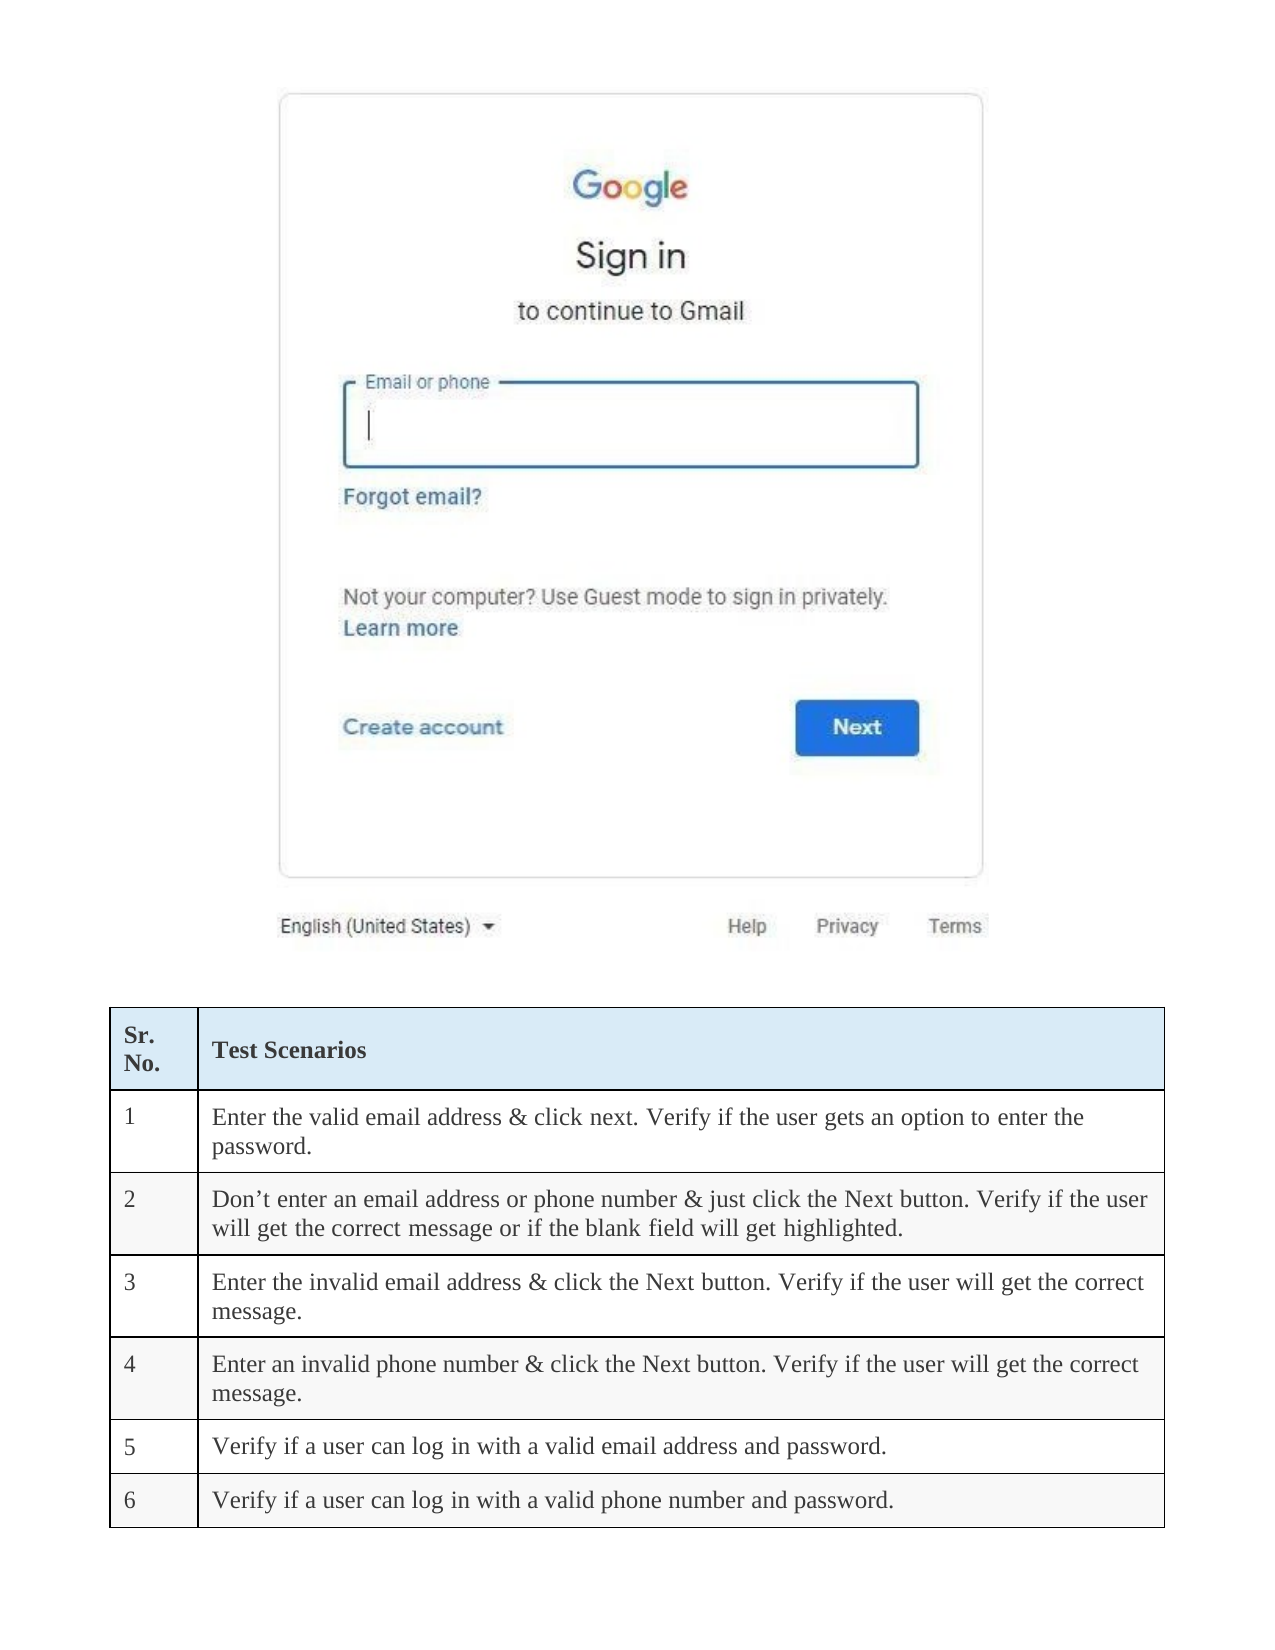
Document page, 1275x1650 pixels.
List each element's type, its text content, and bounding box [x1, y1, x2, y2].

table_header Test Scenarios [199, 1008, 1164, 1089]
table_header Sr. No. [111, 1008, 197, 1089]
table_cell 1 [111, 1091, 197, 1171]
table_cell Enter the valid email address & click next. Verify if the user gets an option to enter the password. [199, 1091, 1164, 1171]
table_cell 4 [111, 1338, 197, 1419]
table_cell 2 [111, 1173, 197, 1254]
table_cell Enter the invalid email address & click the Next button. Verify if the user will get the correct message. [199, 1256, 1164, 1336]
table_cell 3 [111, 1256, 197, 1336]
table_cell Don’t enter an email address or phone number & just click the Next button. Verify if the user will get the correct message or if the blank field will get highlighted. [199, 1173, 1164, 1254]
table_cell 6 [111, 1474, 197, 1526]
table_cell Verify if a user can log in with a valid email address and password. [199, 1420, 1164, 1473]
table_cell Verify if a user can log in with a valid phone number and password. [199, 1474, 1164, 1526]
table_cell 5 [111, 1420, 197, 1473]
table_cell Enter an invalid phone number & click the Next button. Verify if the user will get the correct message. [199, 1338, 1164, 1419]
picture [276, 87, 989, 952]
